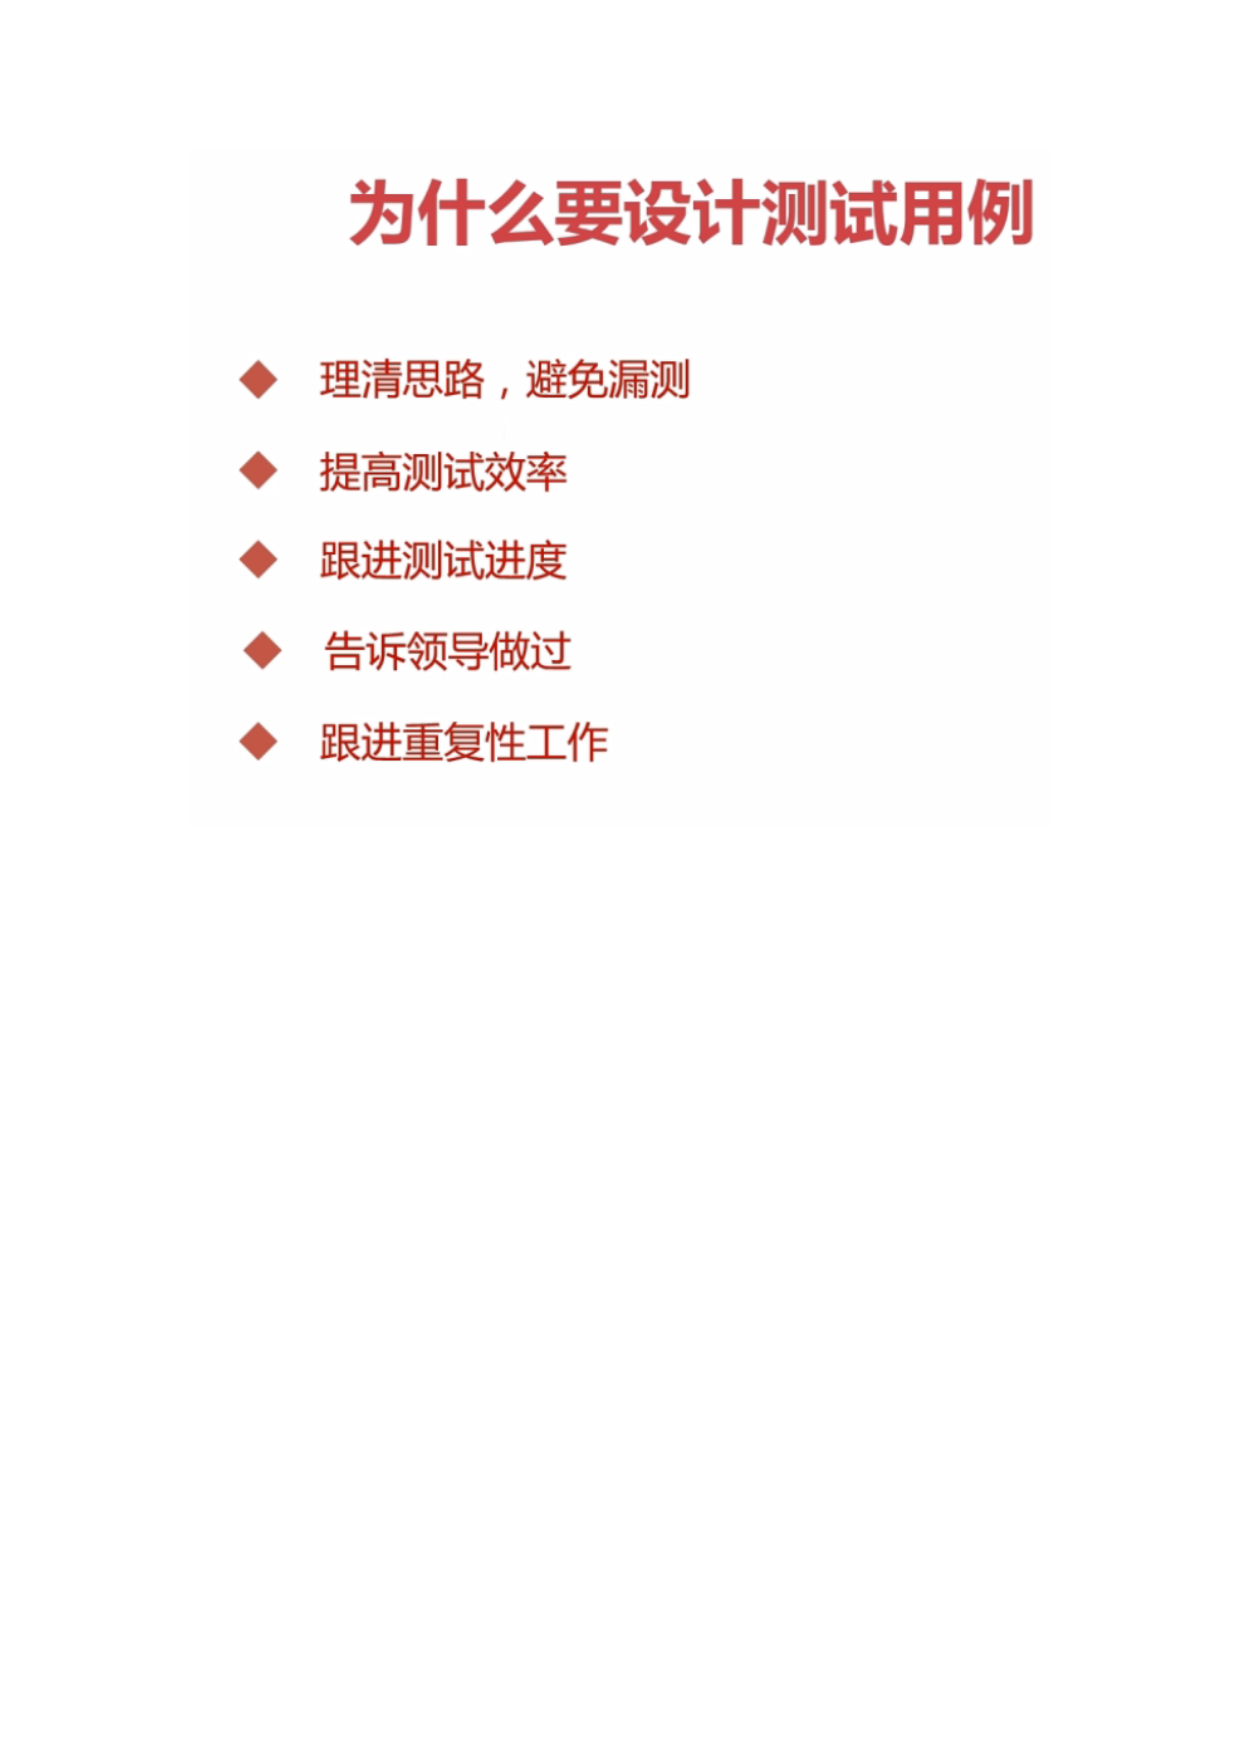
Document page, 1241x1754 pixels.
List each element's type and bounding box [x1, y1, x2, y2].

picture [187, 150, 1053, 826]
